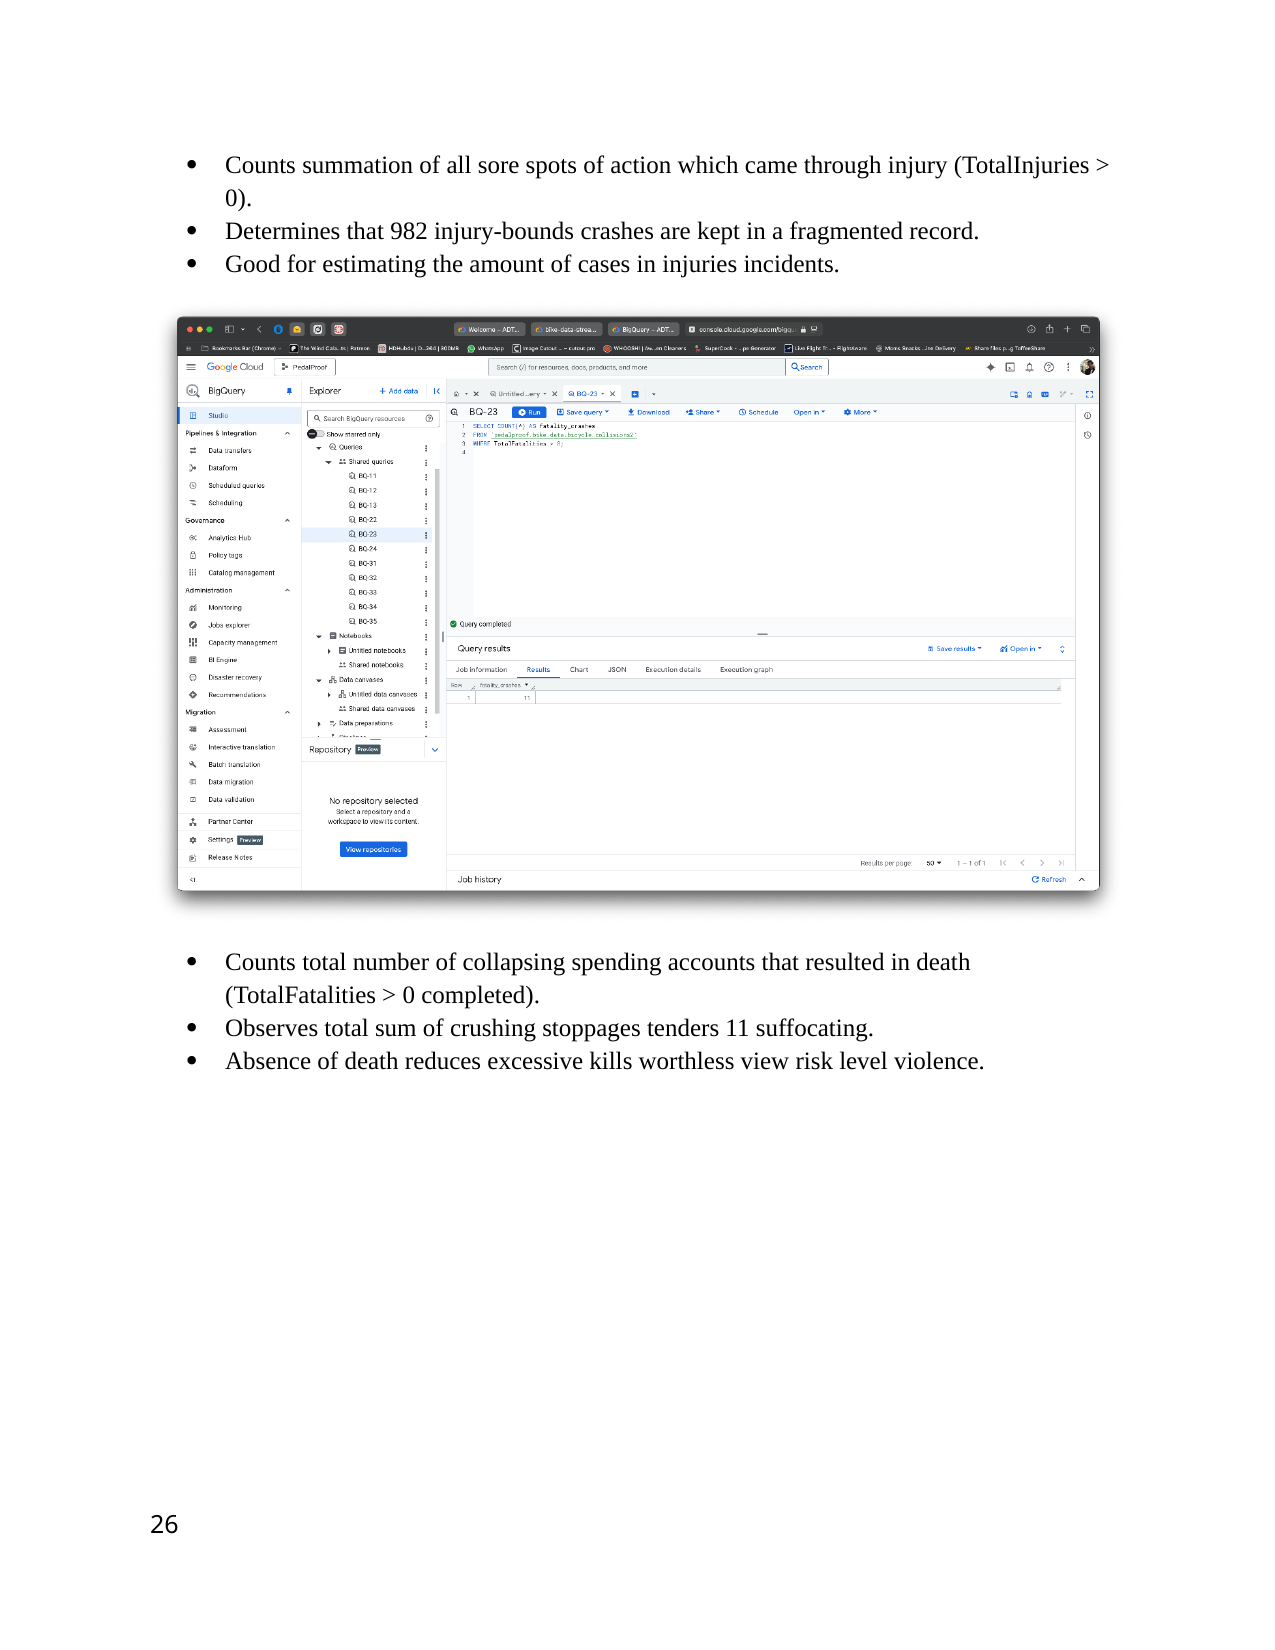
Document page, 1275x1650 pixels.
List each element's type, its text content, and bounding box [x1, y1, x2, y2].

list Counts total number of collapsing spending accounts that resulted in death (TotalFatalities > 0 completed). [187, 947, 1125, 1009]
list Good for estimating the amount of cases in injuries incidents. [187, 249, 1125, 278]
list Absence of death reduces excessive kills worthless view risk level violence. [187, 1046, 1125, 1075]
list Observes total sum of crushing stoppages tenders 11 suffocating. [187, 1013, 1125, 1042]
picture [150, 298, 1125, 926]
list Determines that 982 injury-bounds crashes are kept in a fragmented record. [187, 216, 1125, 245]
list Counts summation of all sore spots of action which came through injury (TotalInjuries > 0). [187, 150, 1125, 212]
